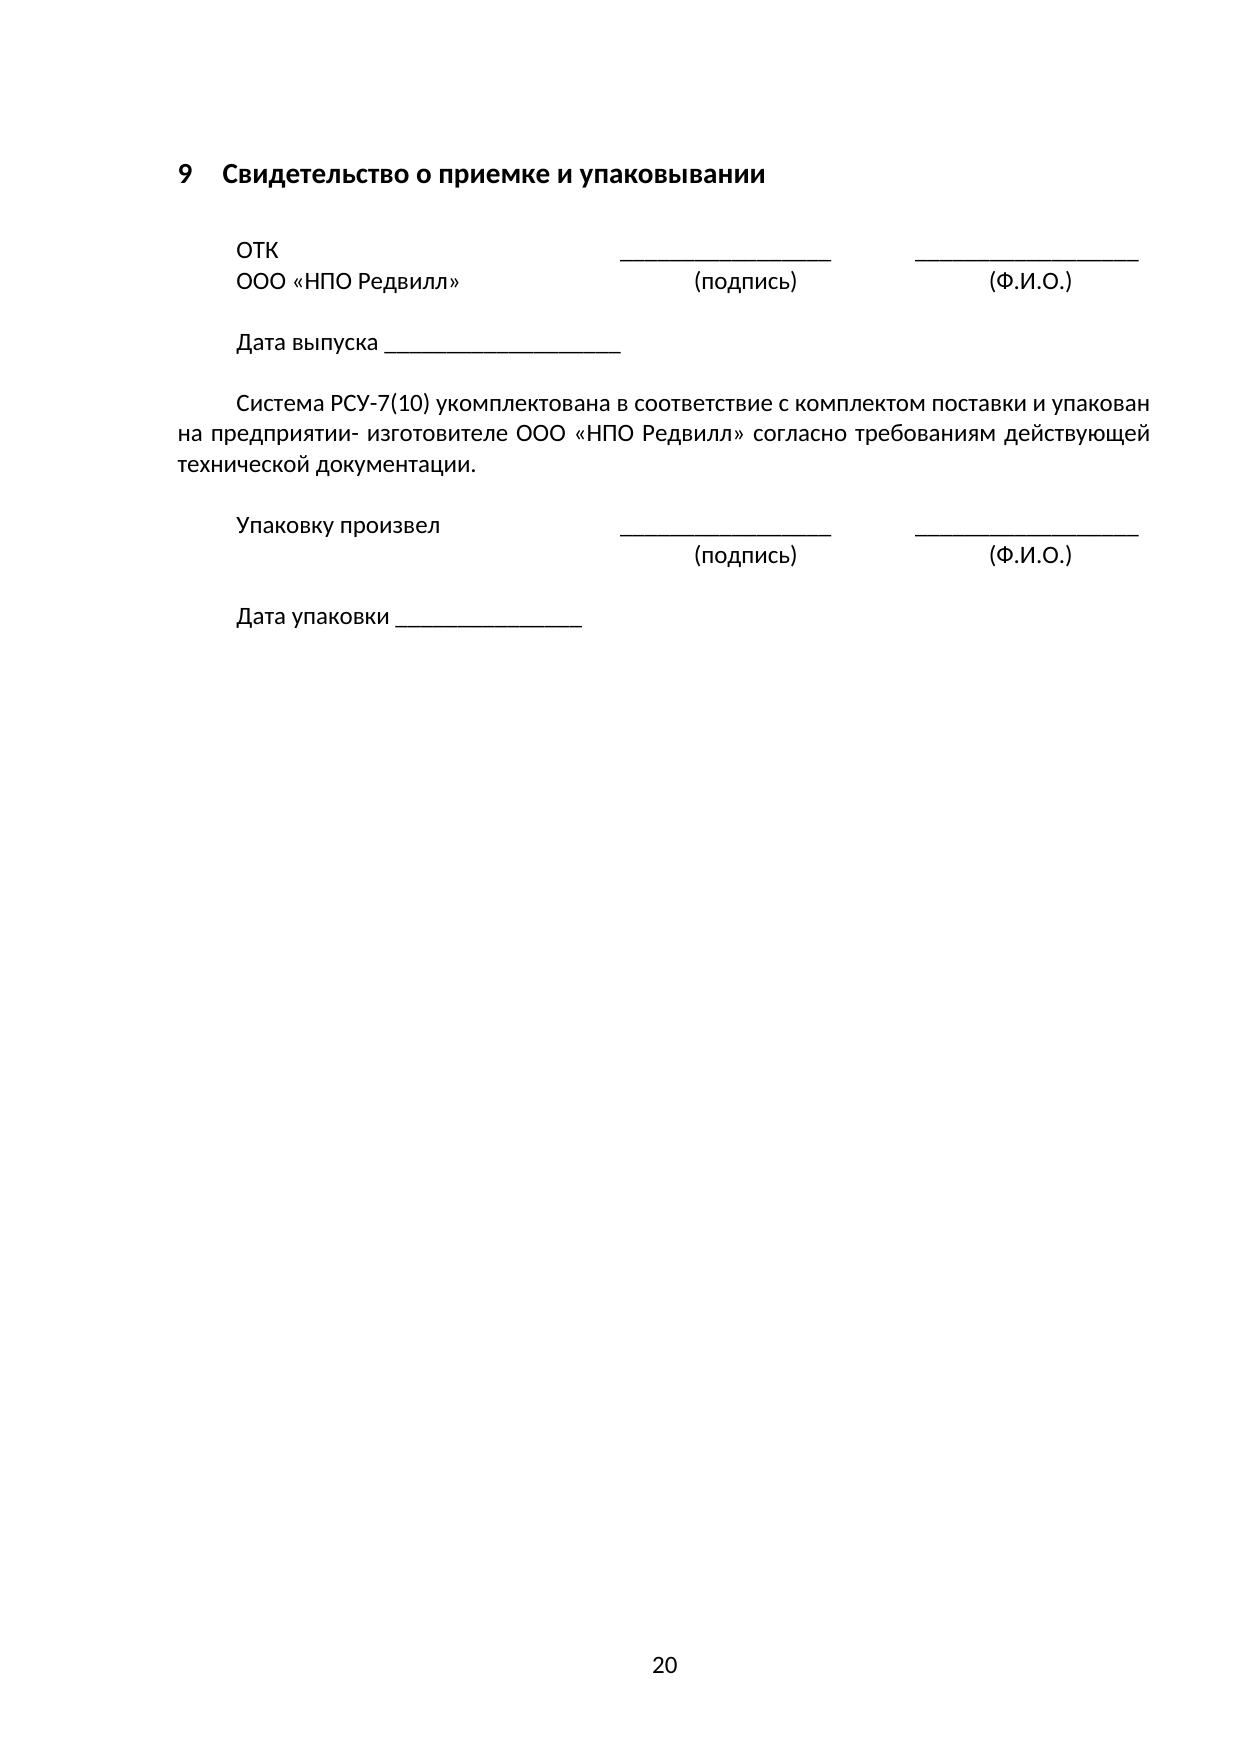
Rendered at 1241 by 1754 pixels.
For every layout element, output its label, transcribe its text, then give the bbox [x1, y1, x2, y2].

text Система РСУ-7(10) укомплектована в соответствие с комплектом поставки и упакован на предприятии- изготовителе ООО «НПО Редвилл» согласно требованиям действующей технической документации. [177, 387, 1152, 478]
subtitle Свидетельство о приемке и упаковывании [177, 156, 1152, 191]
text ОТК _________________ __________________ [177, 234, 1152, 265]
text Дата упаковки _______________ [177, 601, 1152, 631]
text Дата выпуска ___________________ [177, 326, 1152, 356]
text ООО «НПО Редвилл» (подпись) (Ф.И.О.) [177, 265, 1152, 295]
text Упаковку произвел _________________ __________________ [177, 509, 1152, 539]
text (подпись) (Ф.И.О.) [620, 539, 1152, 570]
